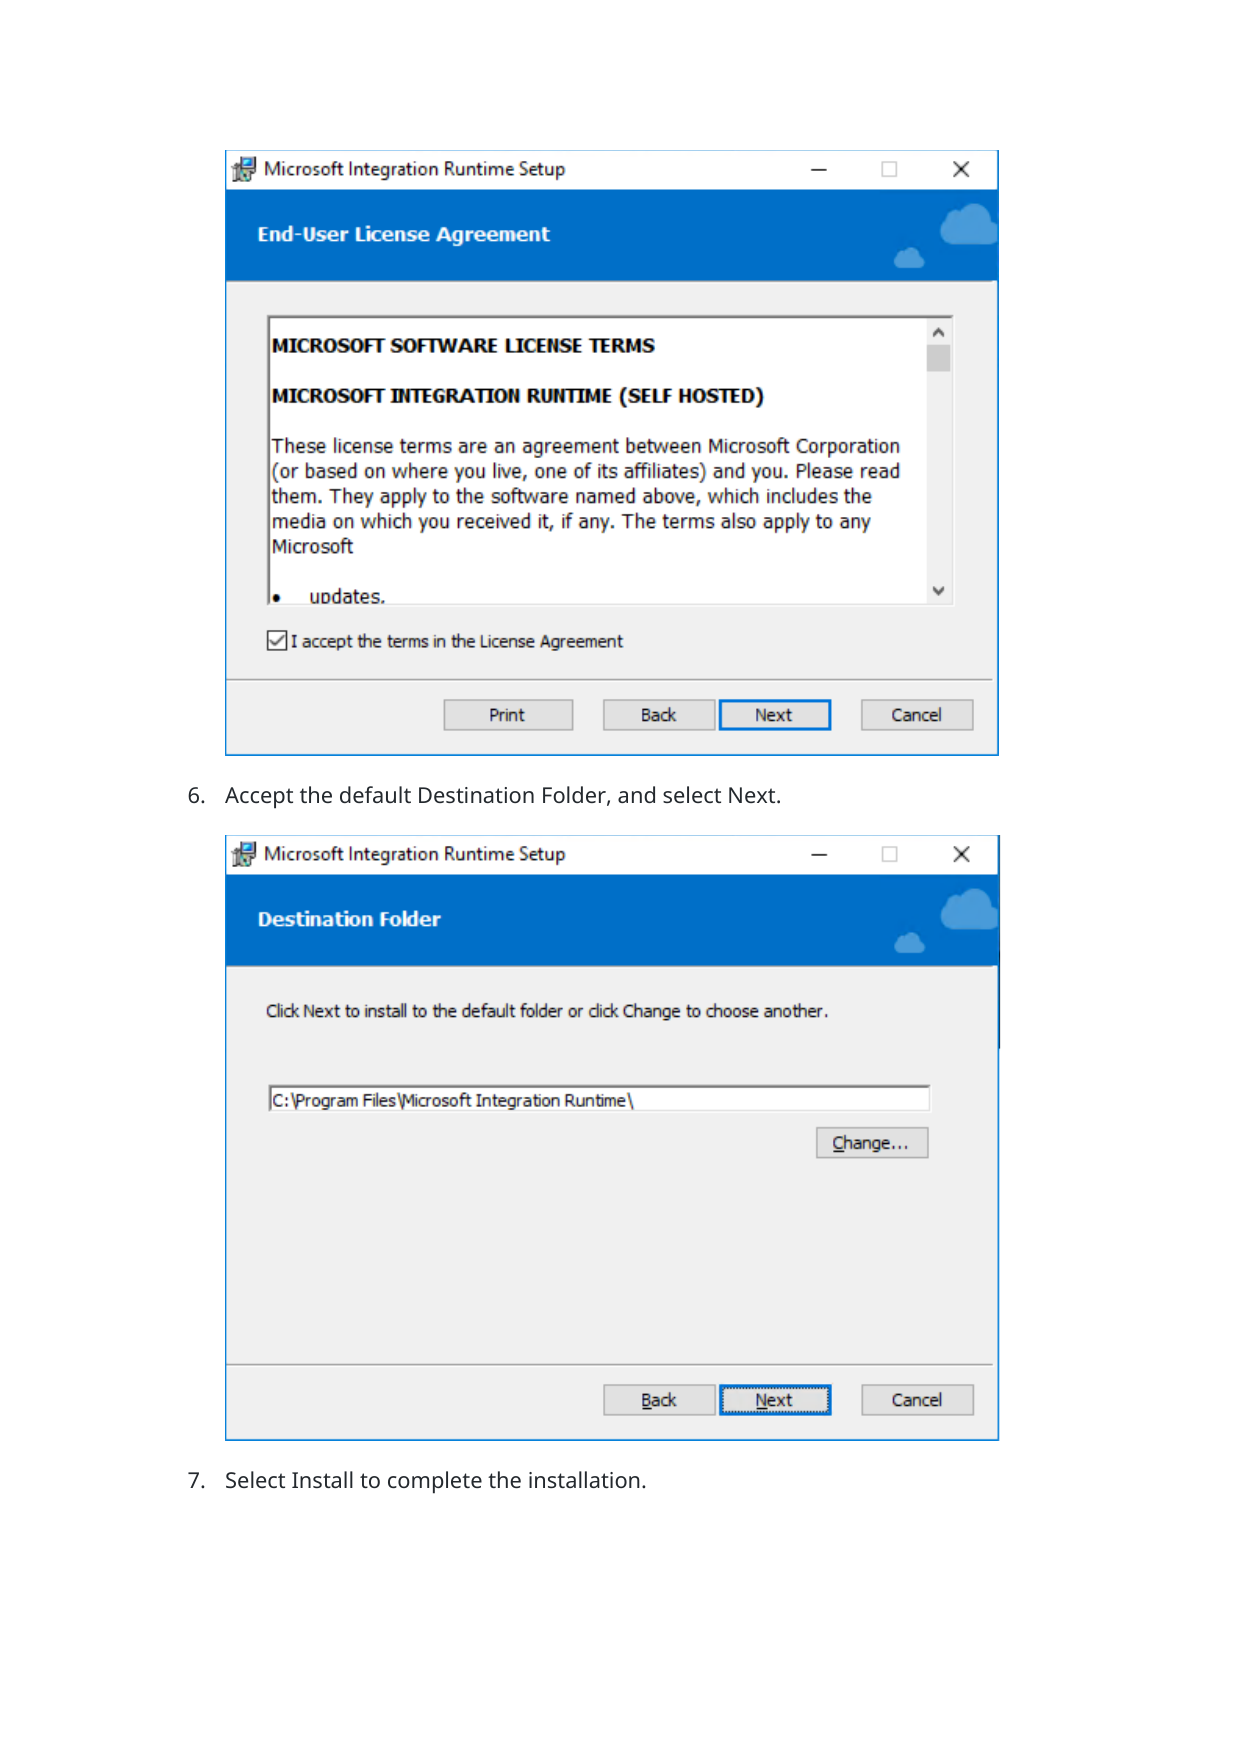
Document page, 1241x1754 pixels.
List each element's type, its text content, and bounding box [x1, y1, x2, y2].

list Select Install to complete the installation. [187, 1465, 1090, 1495]
picture [225, 150, 999, 756]
picture [225, 835, 1001, 1441]
list Accept the default Destination Folder, and select Next. [187, 780, 1090, 810]
